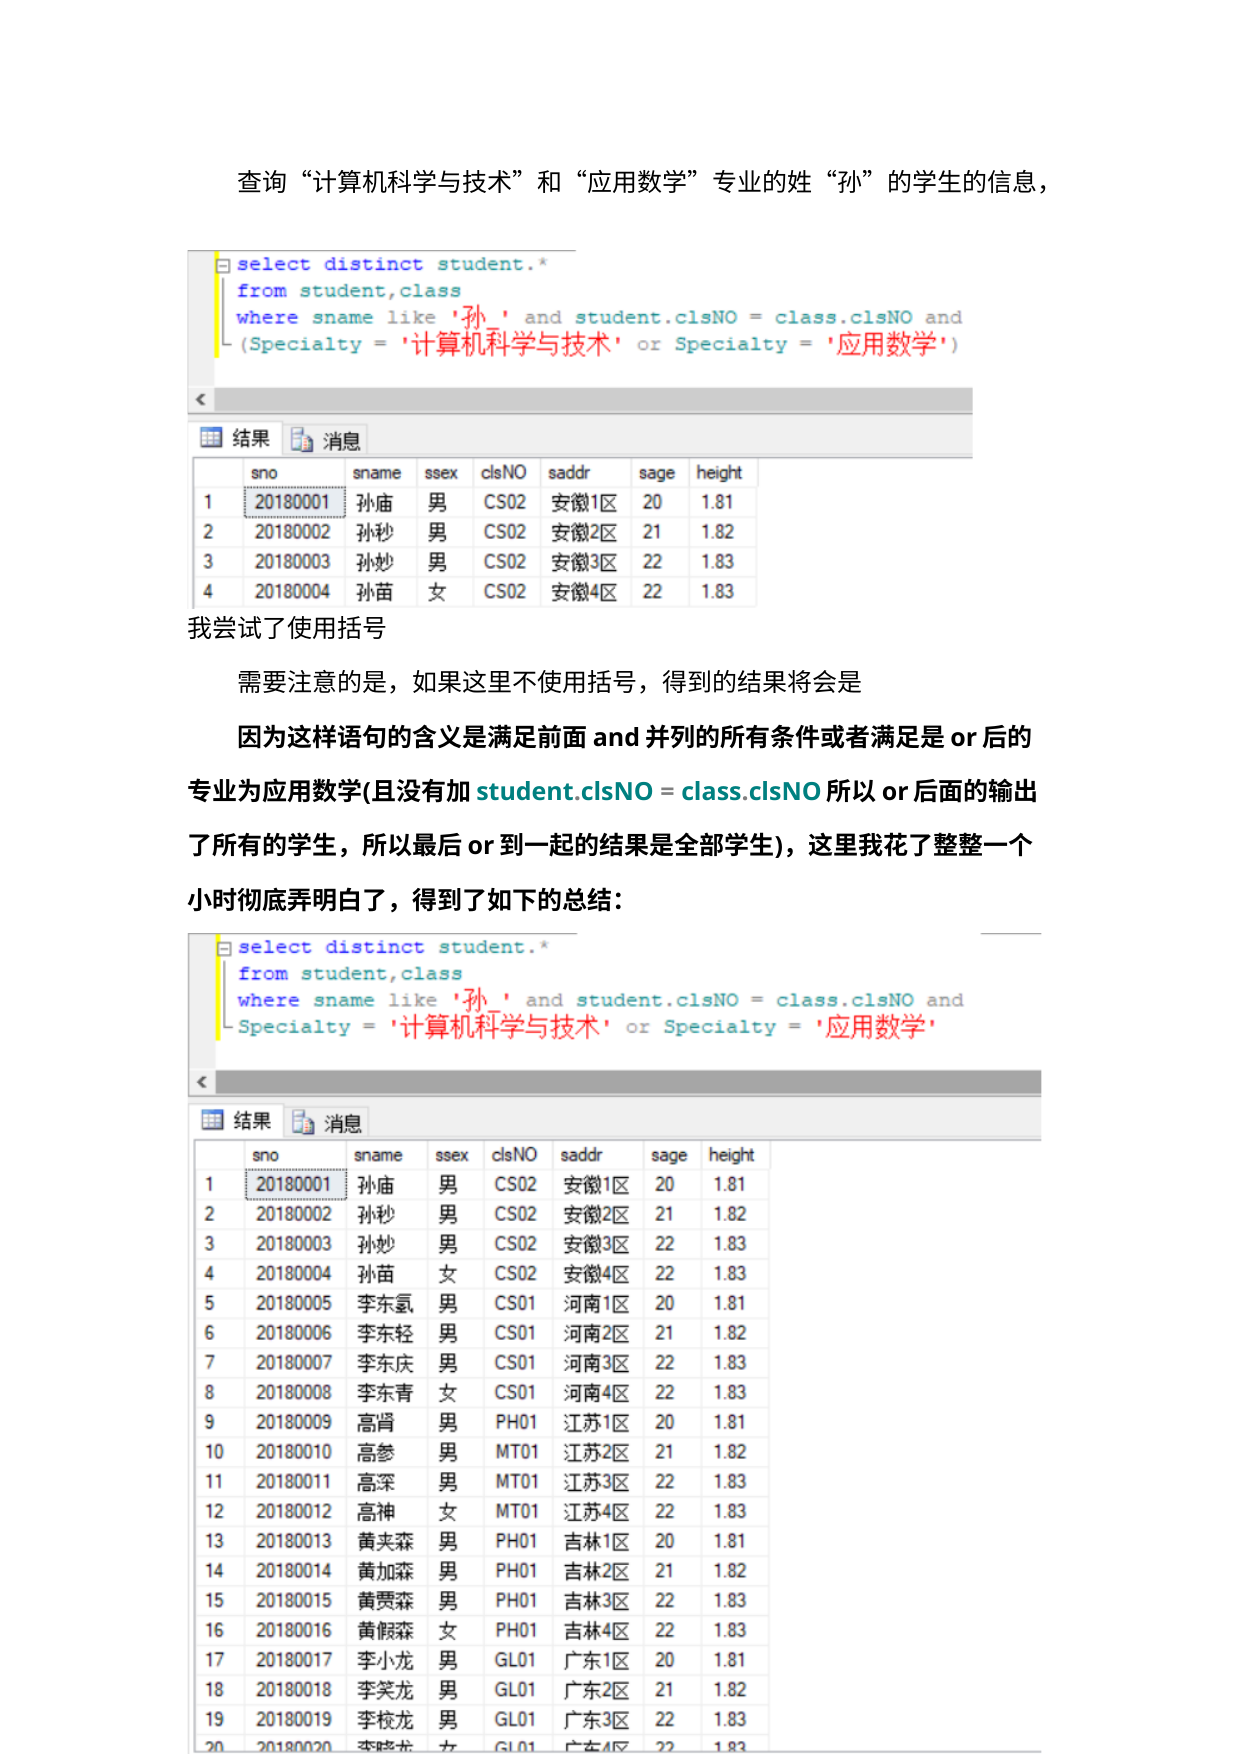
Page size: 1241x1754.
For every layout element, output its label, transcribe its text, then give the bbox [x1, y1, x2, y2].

picture [187, 250, 973, 609]
text 因为这样语句的含义是满足前面and并列的所有条件或者满足是or后的专业为应用数学(且没有加student.clsNO = class.clsNO所以or后面的输出了所有的学生，所以最后or到一起的结果是全部学生)，这里我花了整整一个小时彻底弄明白了，得到了如下的总结： [187, 717, 1053, 916]
text 需要注意的是，如果这里不使用括号，得到的结果将会是 [187, 663, 1053, 699]
picture [187, 933, 1042, 1754]
